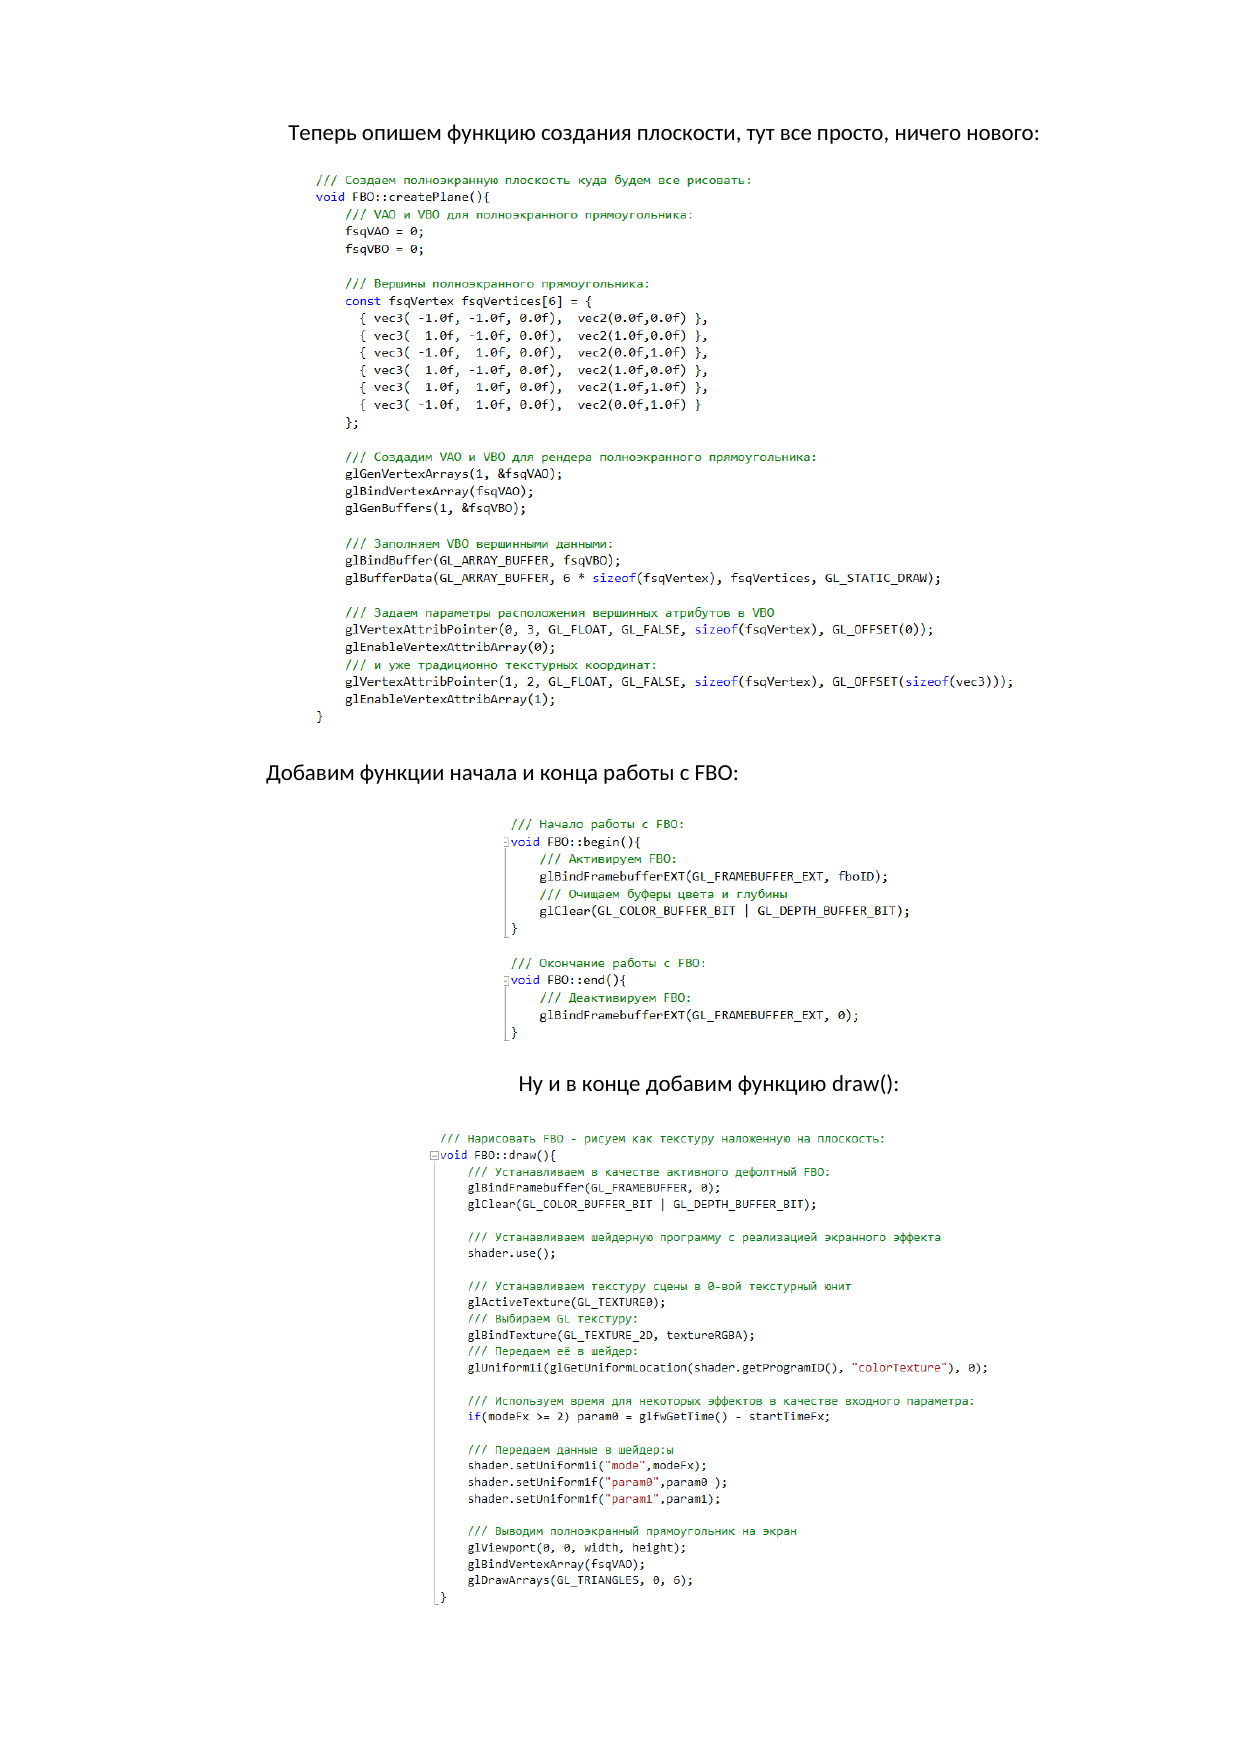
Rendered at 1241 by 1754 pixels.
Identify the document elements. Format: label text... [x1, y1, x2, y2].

text Теперь опишем функцию создания плоскости, тут все просто, ничего нового: [177, 118, 1152, 146]
picture [428, 1122, 990, 1607]
picture [315, 171, 1014, 734]
text Добавим функции начала и конца работы с FBO: [177, 758, 1152, 786]
text Ну и в конце добавим функцию draw(): [177, 1069, 1152, 1098]
picture [503, 811, 914, 1045]
